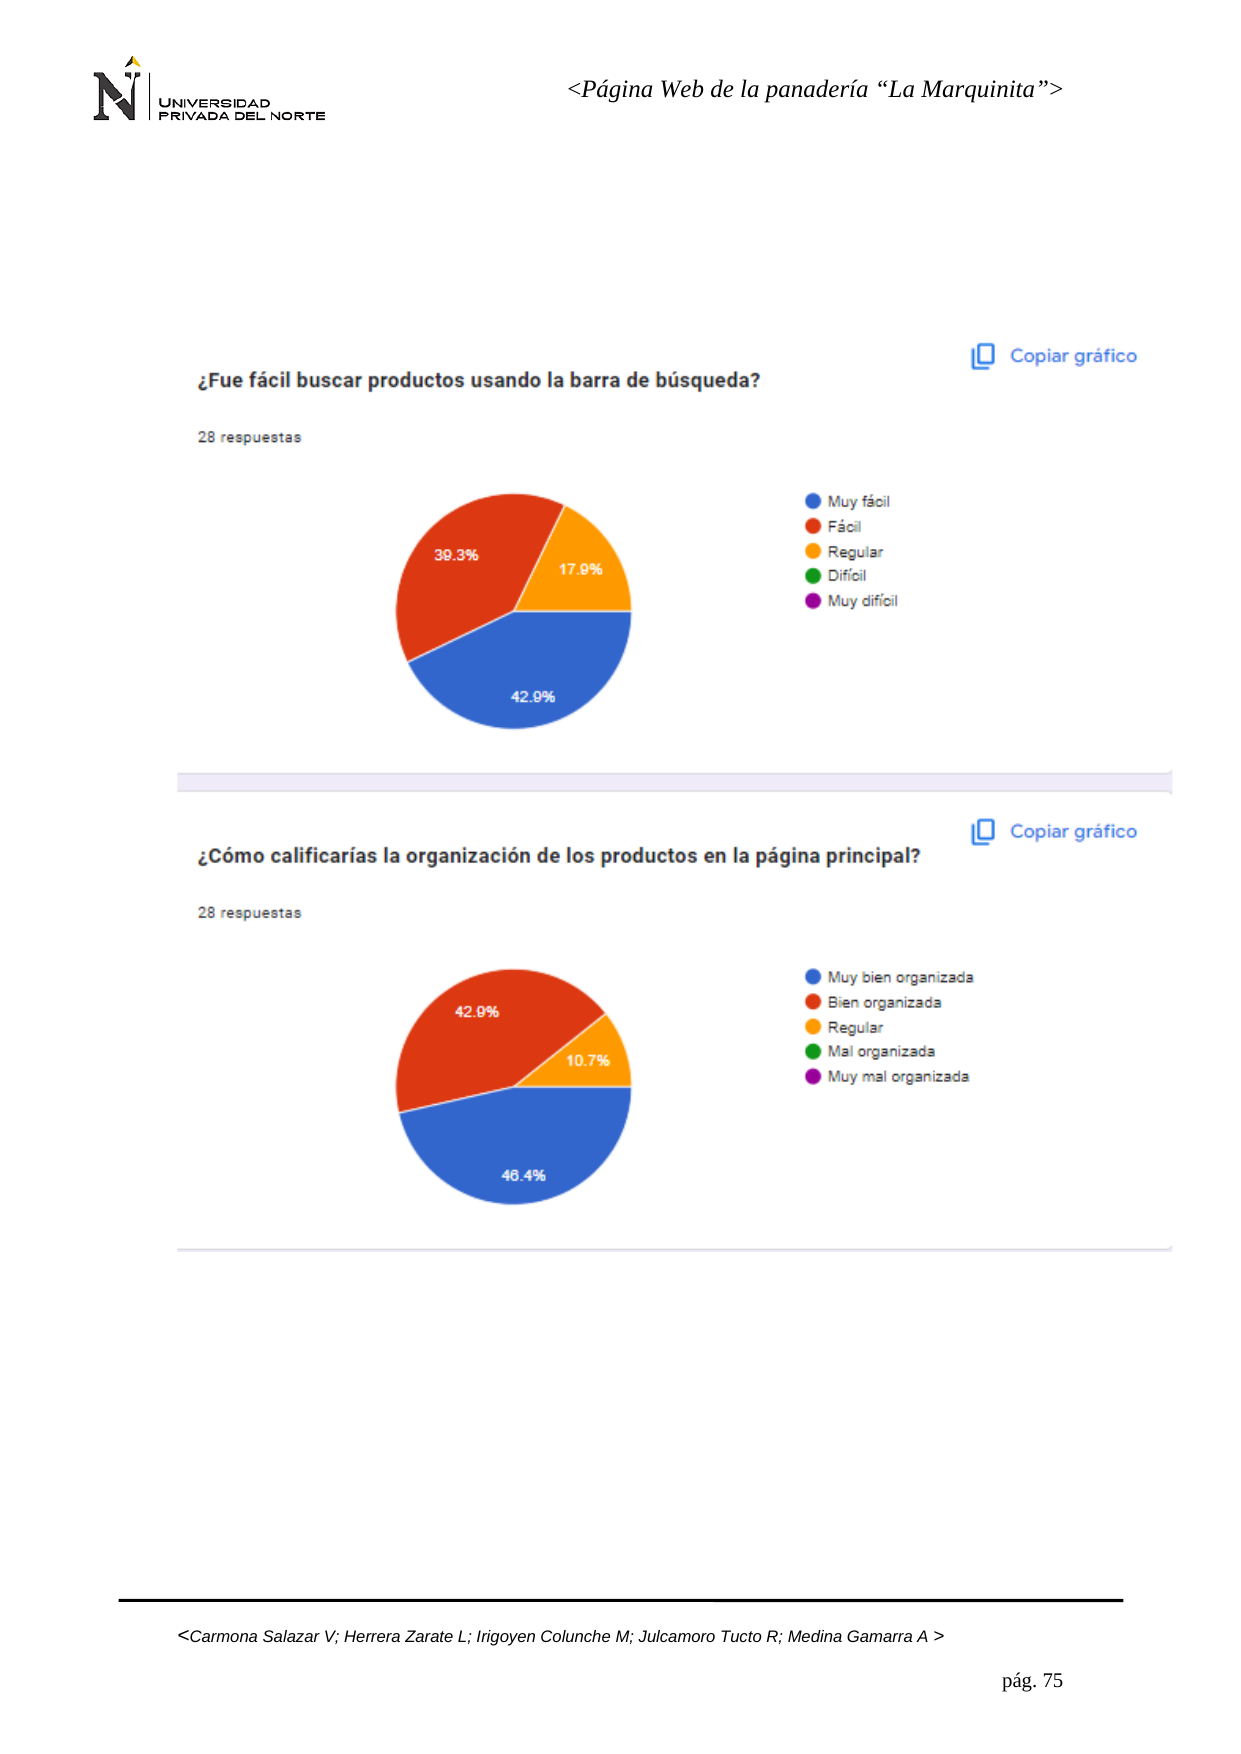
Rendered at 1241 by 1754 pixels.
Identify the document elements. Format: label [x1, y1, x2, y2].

picture [177, 326, 1173, 1252]
picture [90, 56, 329, 124]
